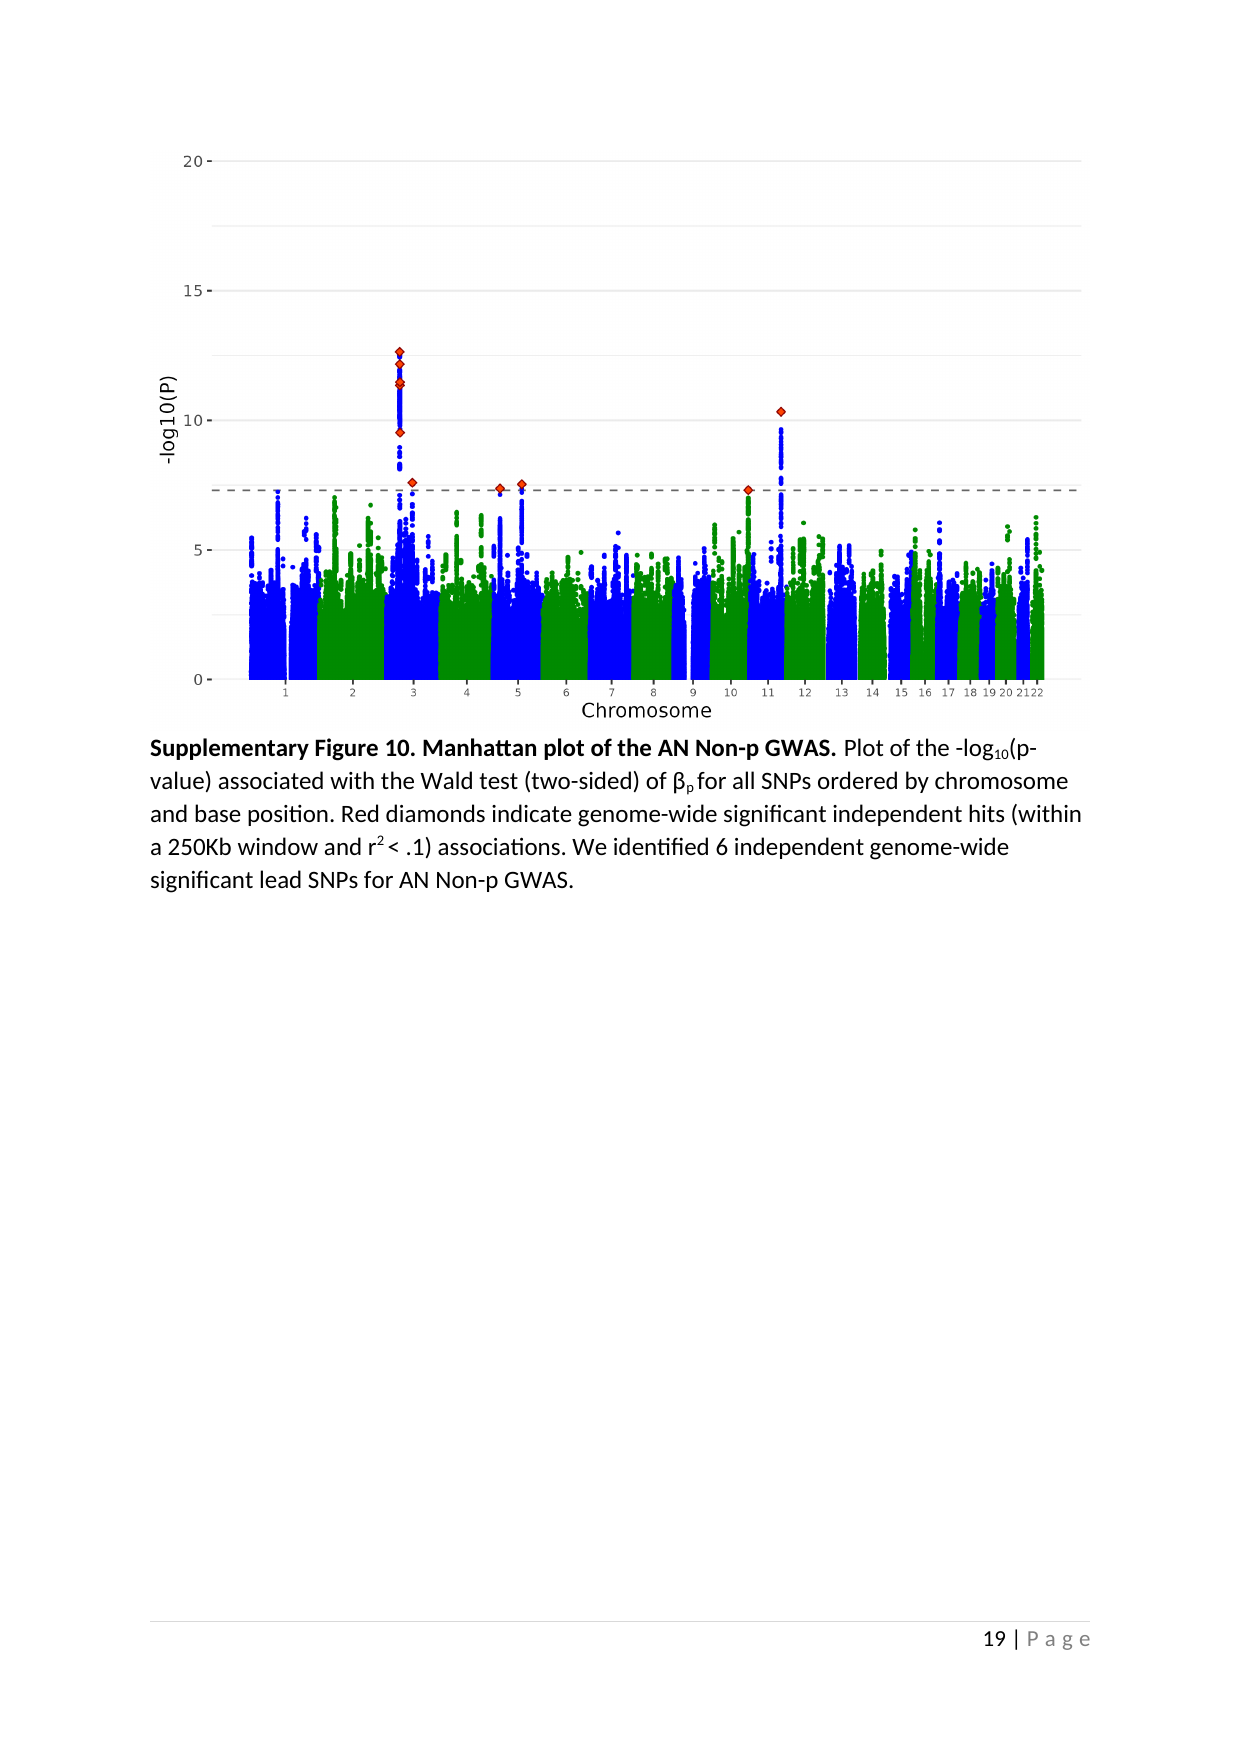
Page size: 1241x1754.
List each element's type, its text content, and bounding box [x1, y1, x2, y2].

picture [150, 150, 1091, 731]
text Supplementary Figure 10. Manhattan plot of the AN Non-p GWAS. Plot of the -log10(p-value) associated with the Wald test (two-sided) of βp for all SNPs ordered by chromosome and base position. Red diamonds indicate genome-wide significant independent hits (within a 250Kb window and r2 < .1) associations. We identified 6 independent genome-wide significant lead SNPs for AN Non-p GWAS. [150, 733, 1090, 895]
